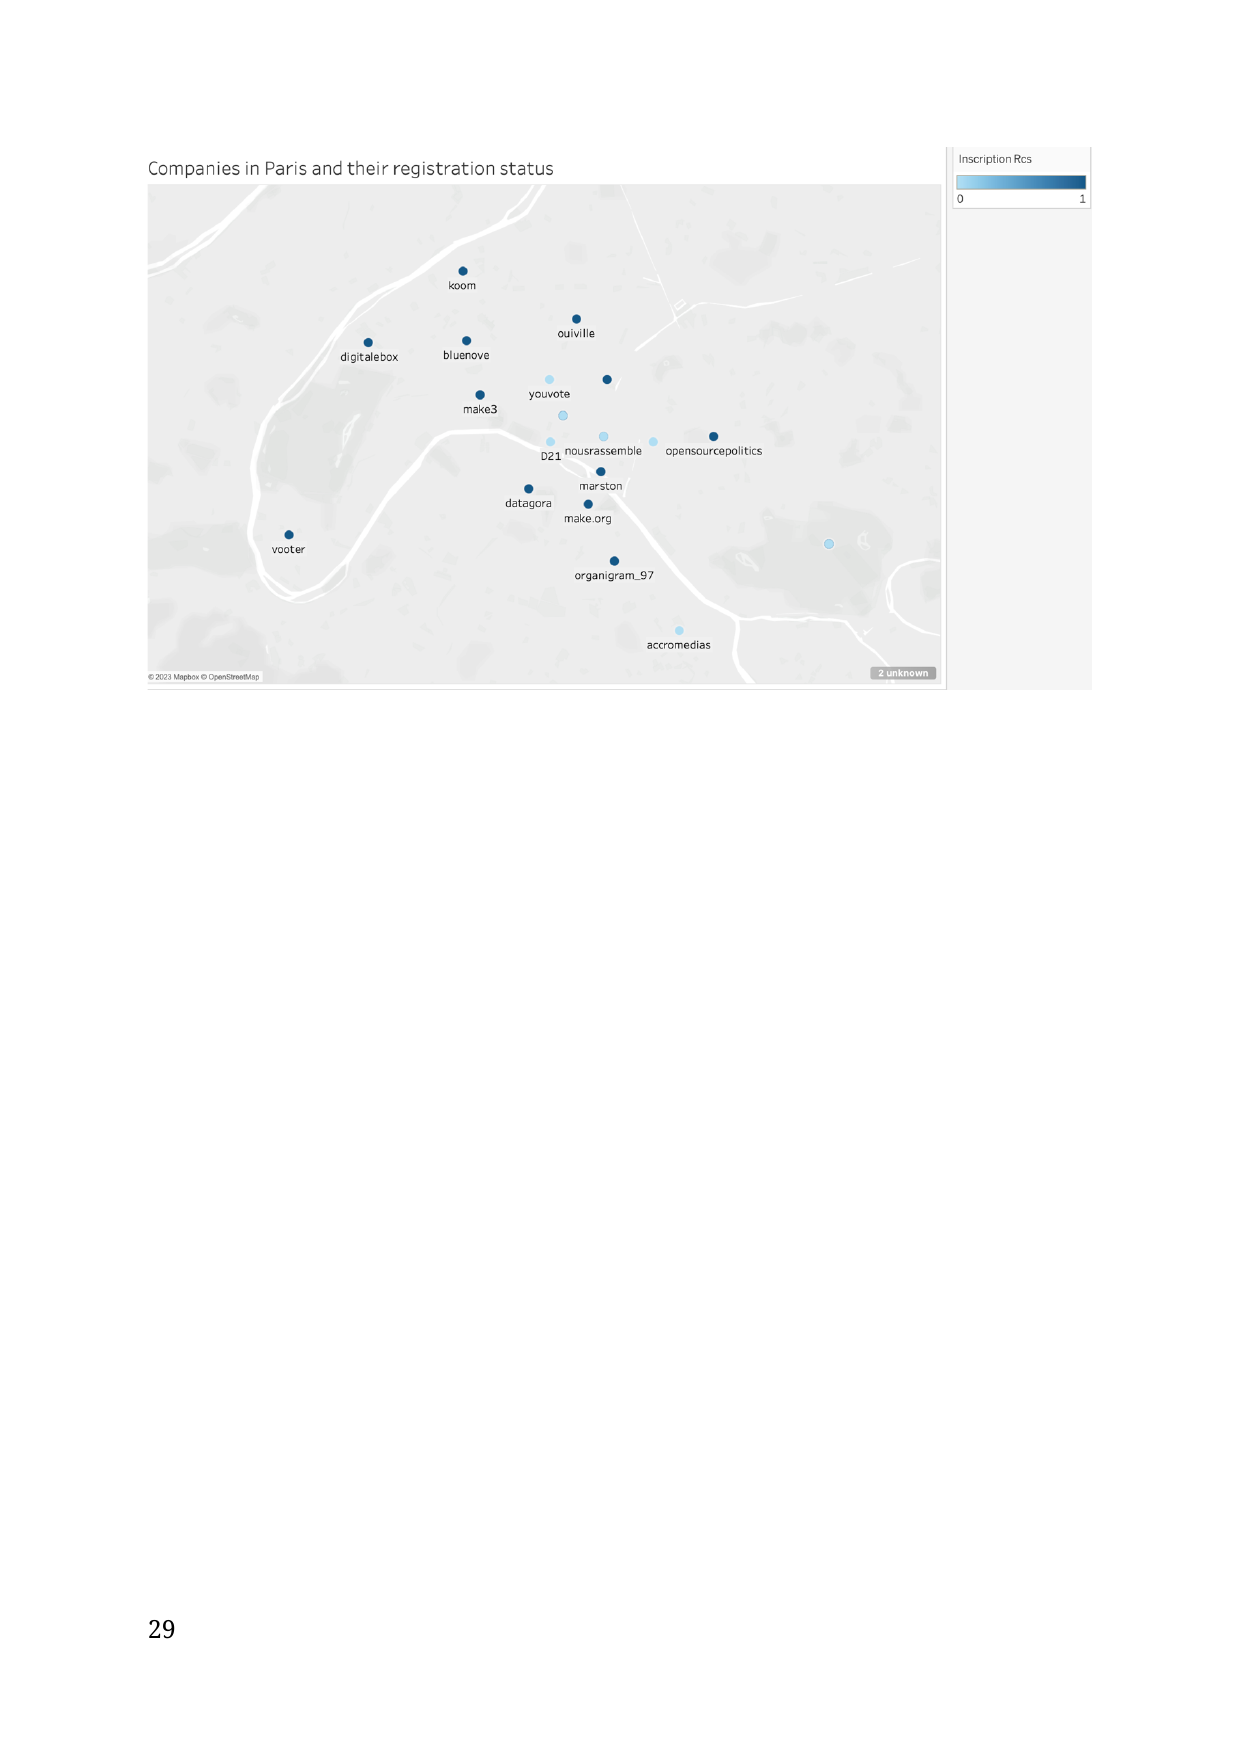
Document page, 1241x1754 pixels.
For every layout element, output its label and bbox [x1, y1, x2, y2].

picture [147, 147, 1092, 690]
